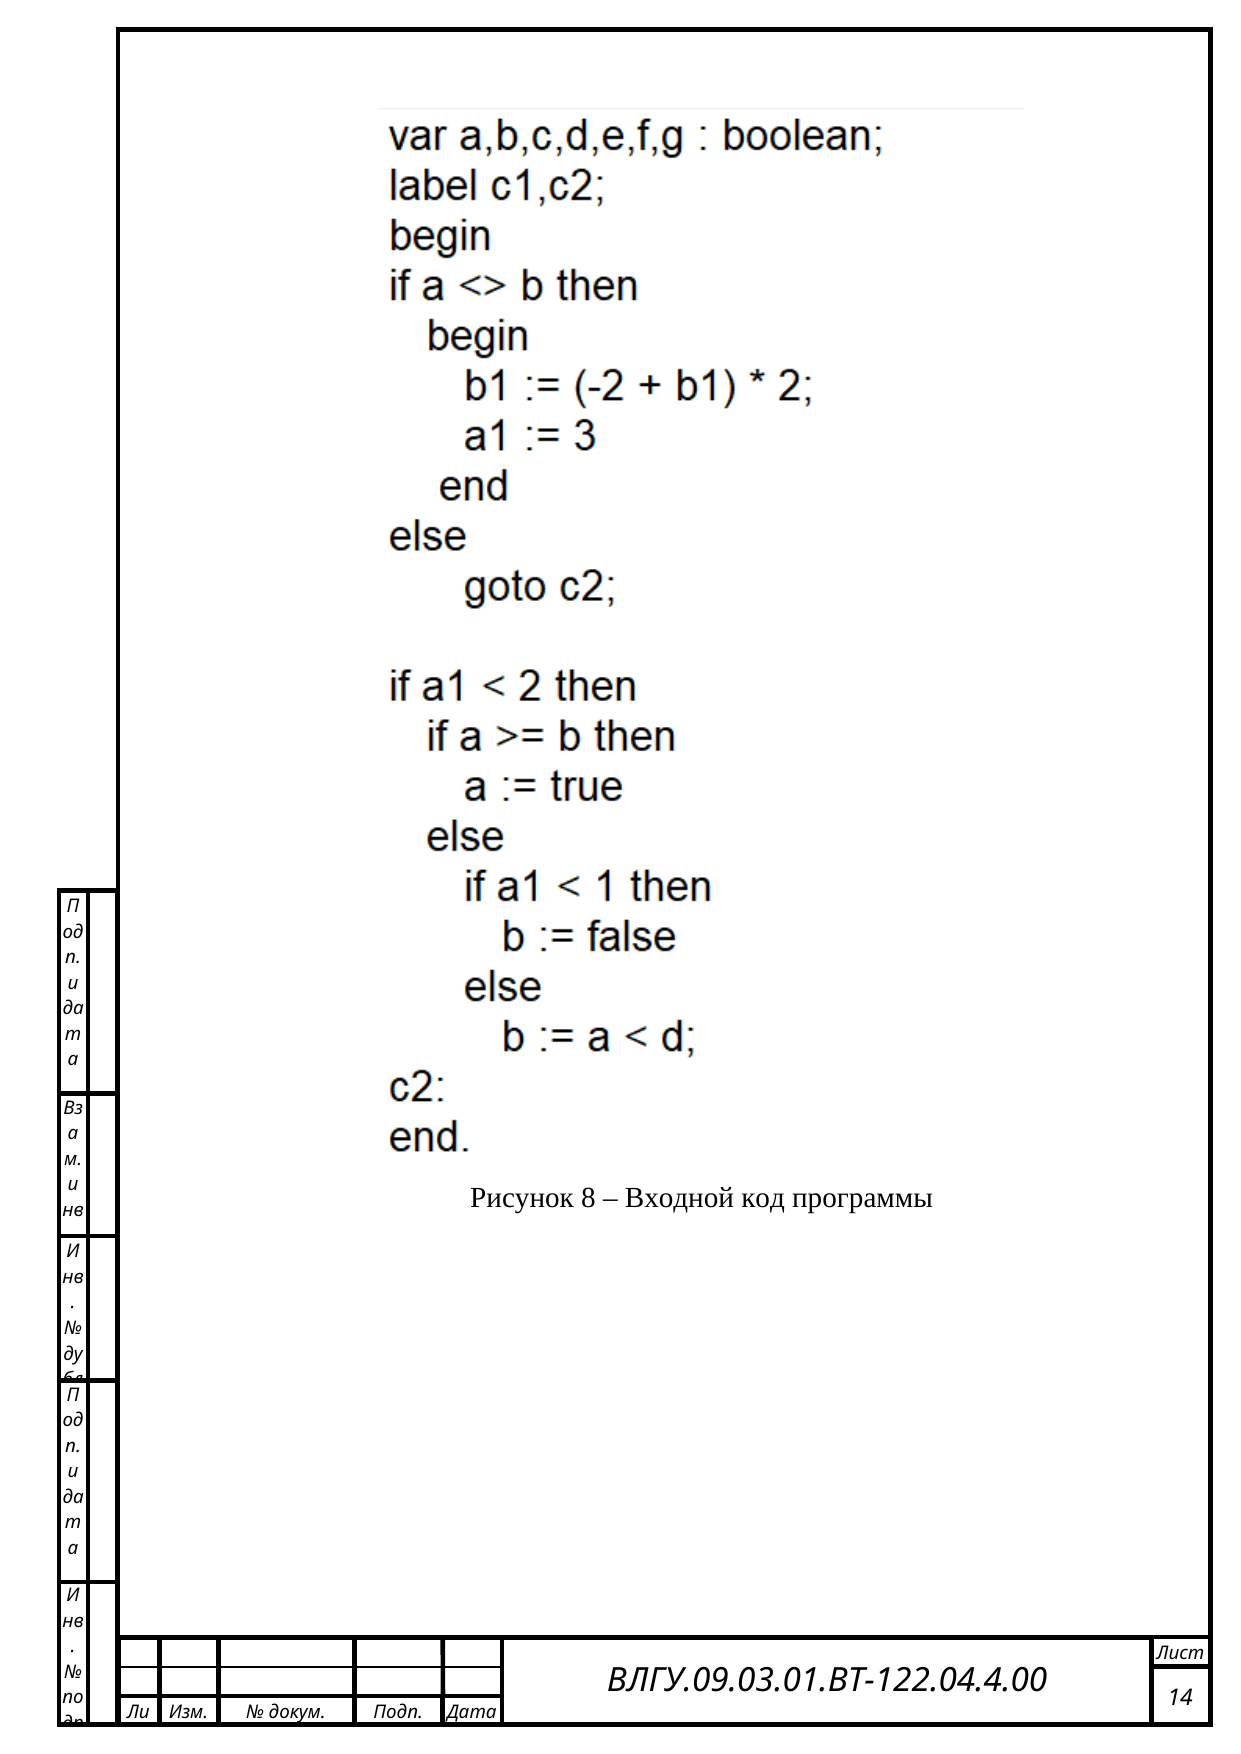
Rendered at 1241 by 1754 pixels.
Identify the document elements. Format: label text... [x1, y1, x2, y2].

text Рисунок 8 – Входной код программы [148, 1180, 1181, 1214]
picture [378, 108, 1024, 1161]
